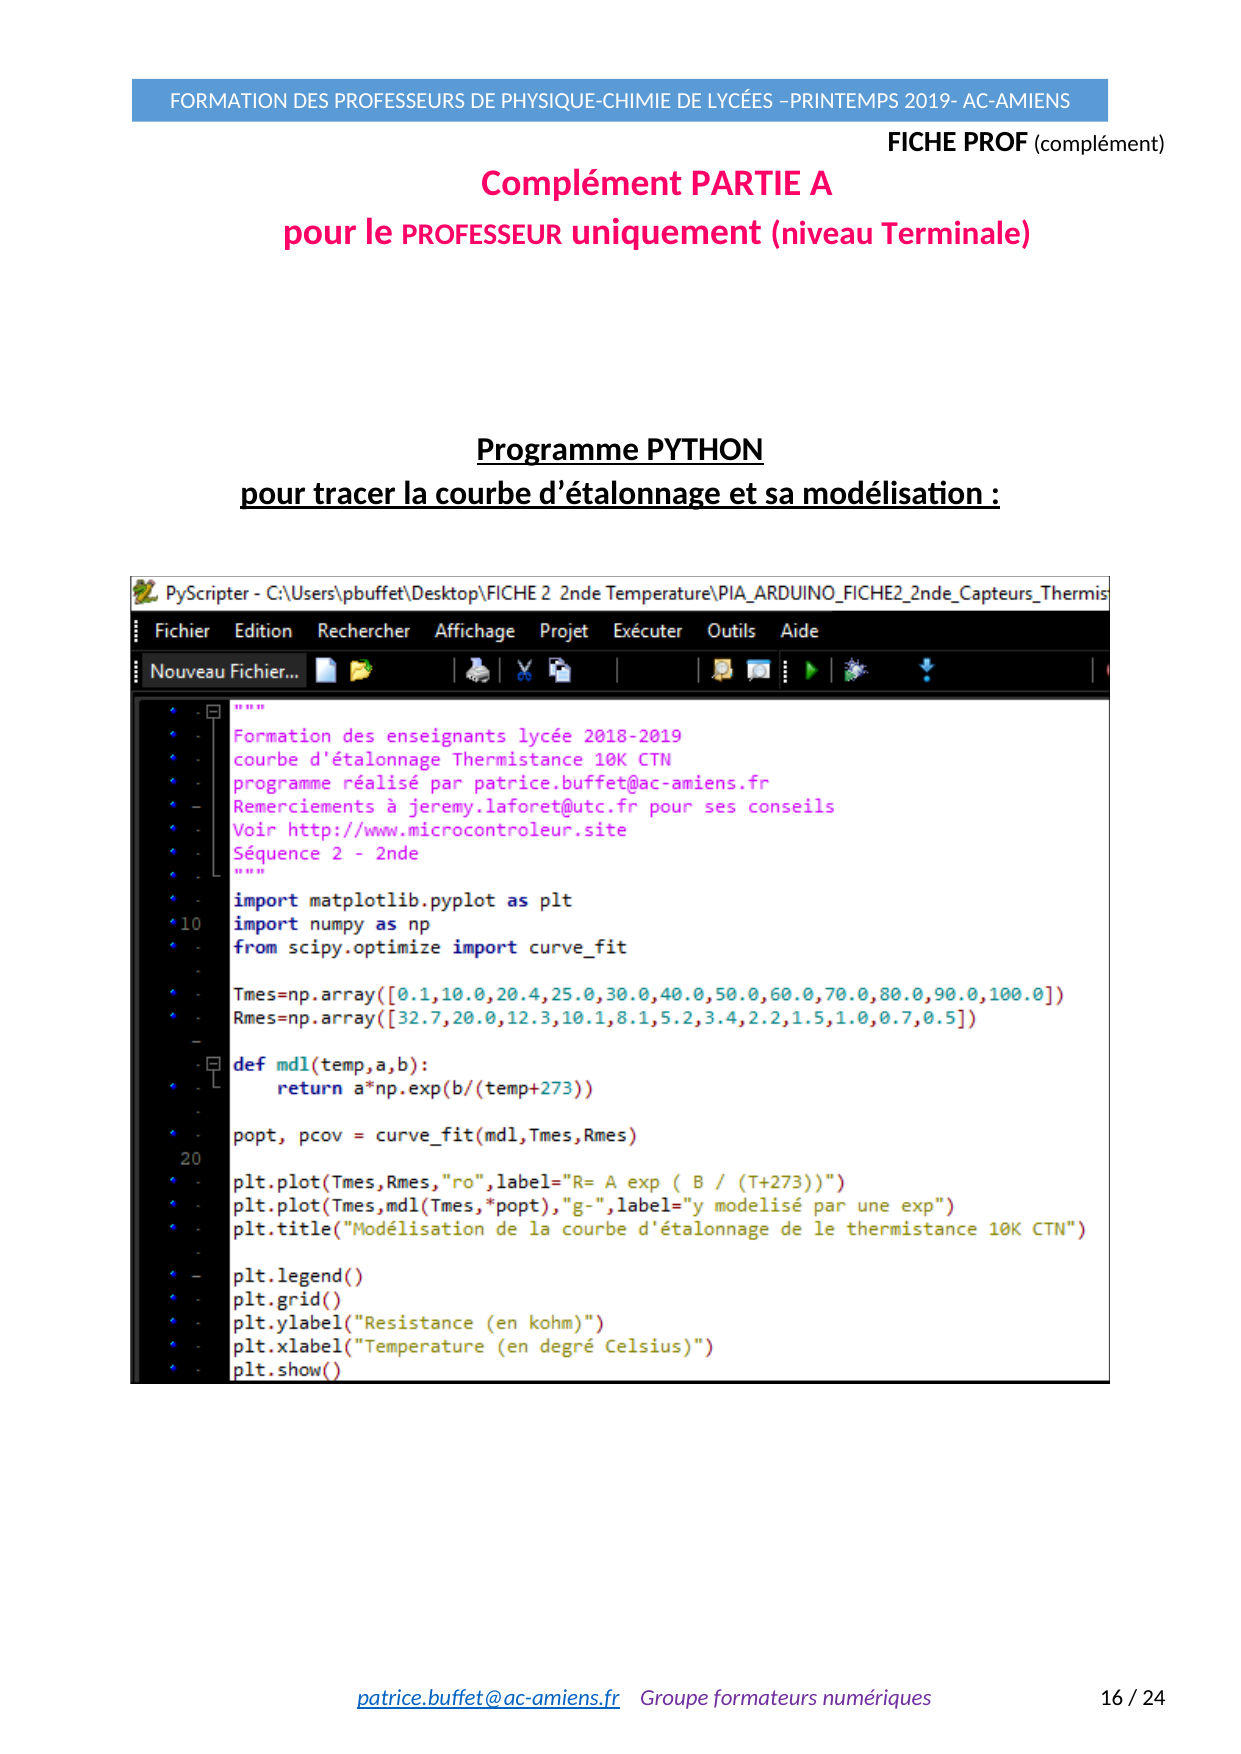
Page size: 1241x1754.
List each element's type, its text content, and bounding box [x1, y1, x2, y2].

picture [130, 576, 1110, 1384]
text pour tracer la courbe d’étalonnage et sa modélisation : [75, 472, 1165, 512]
text Programme PYTHON [75, 428, 1165, 468]
text pour le professeur uniquement (niveau Terminale) [75, 208, 1165, 254]
text Complément PARTIE A [75, 158, 1165, 204]
text FICHE PROF (complément) [75, 102, 1165, 158]
